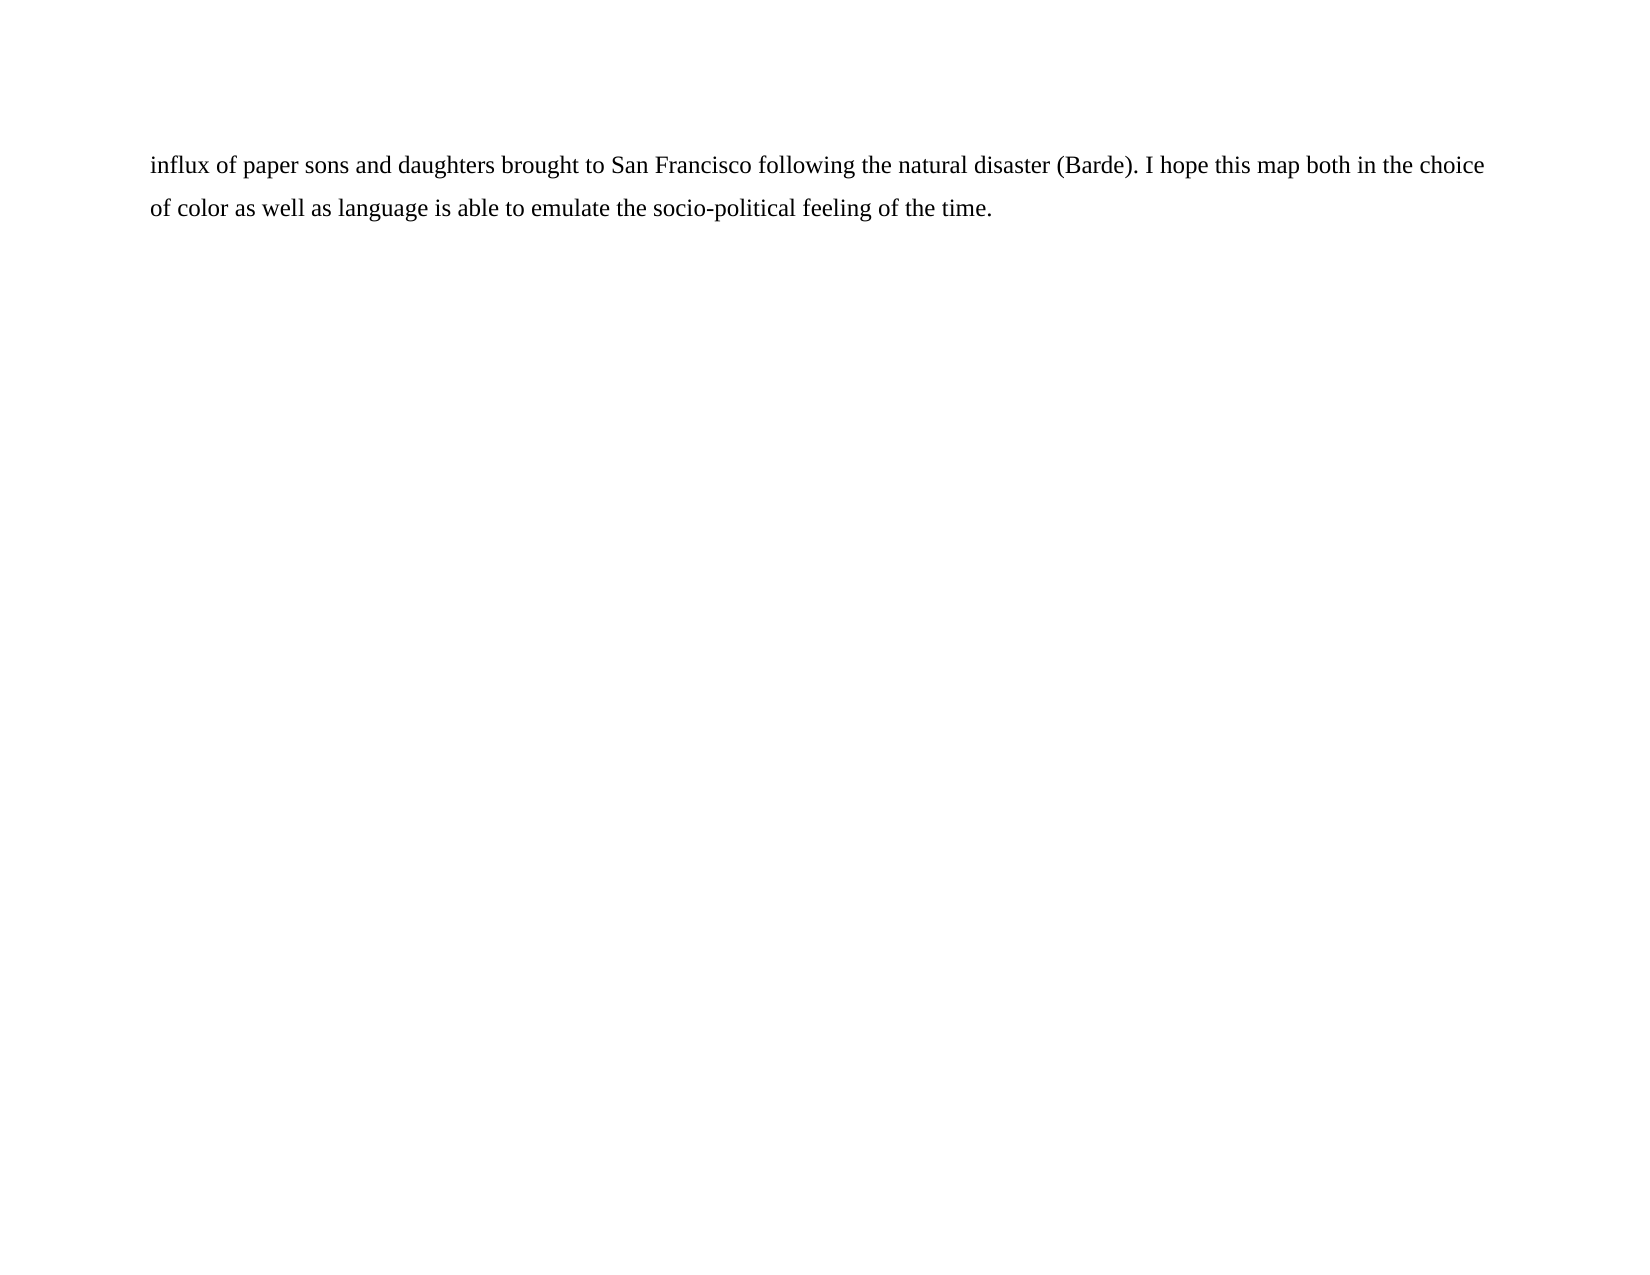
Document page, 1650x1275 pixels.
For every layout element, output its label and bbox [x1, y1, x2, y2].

text [150, 150, 1500, 222]
